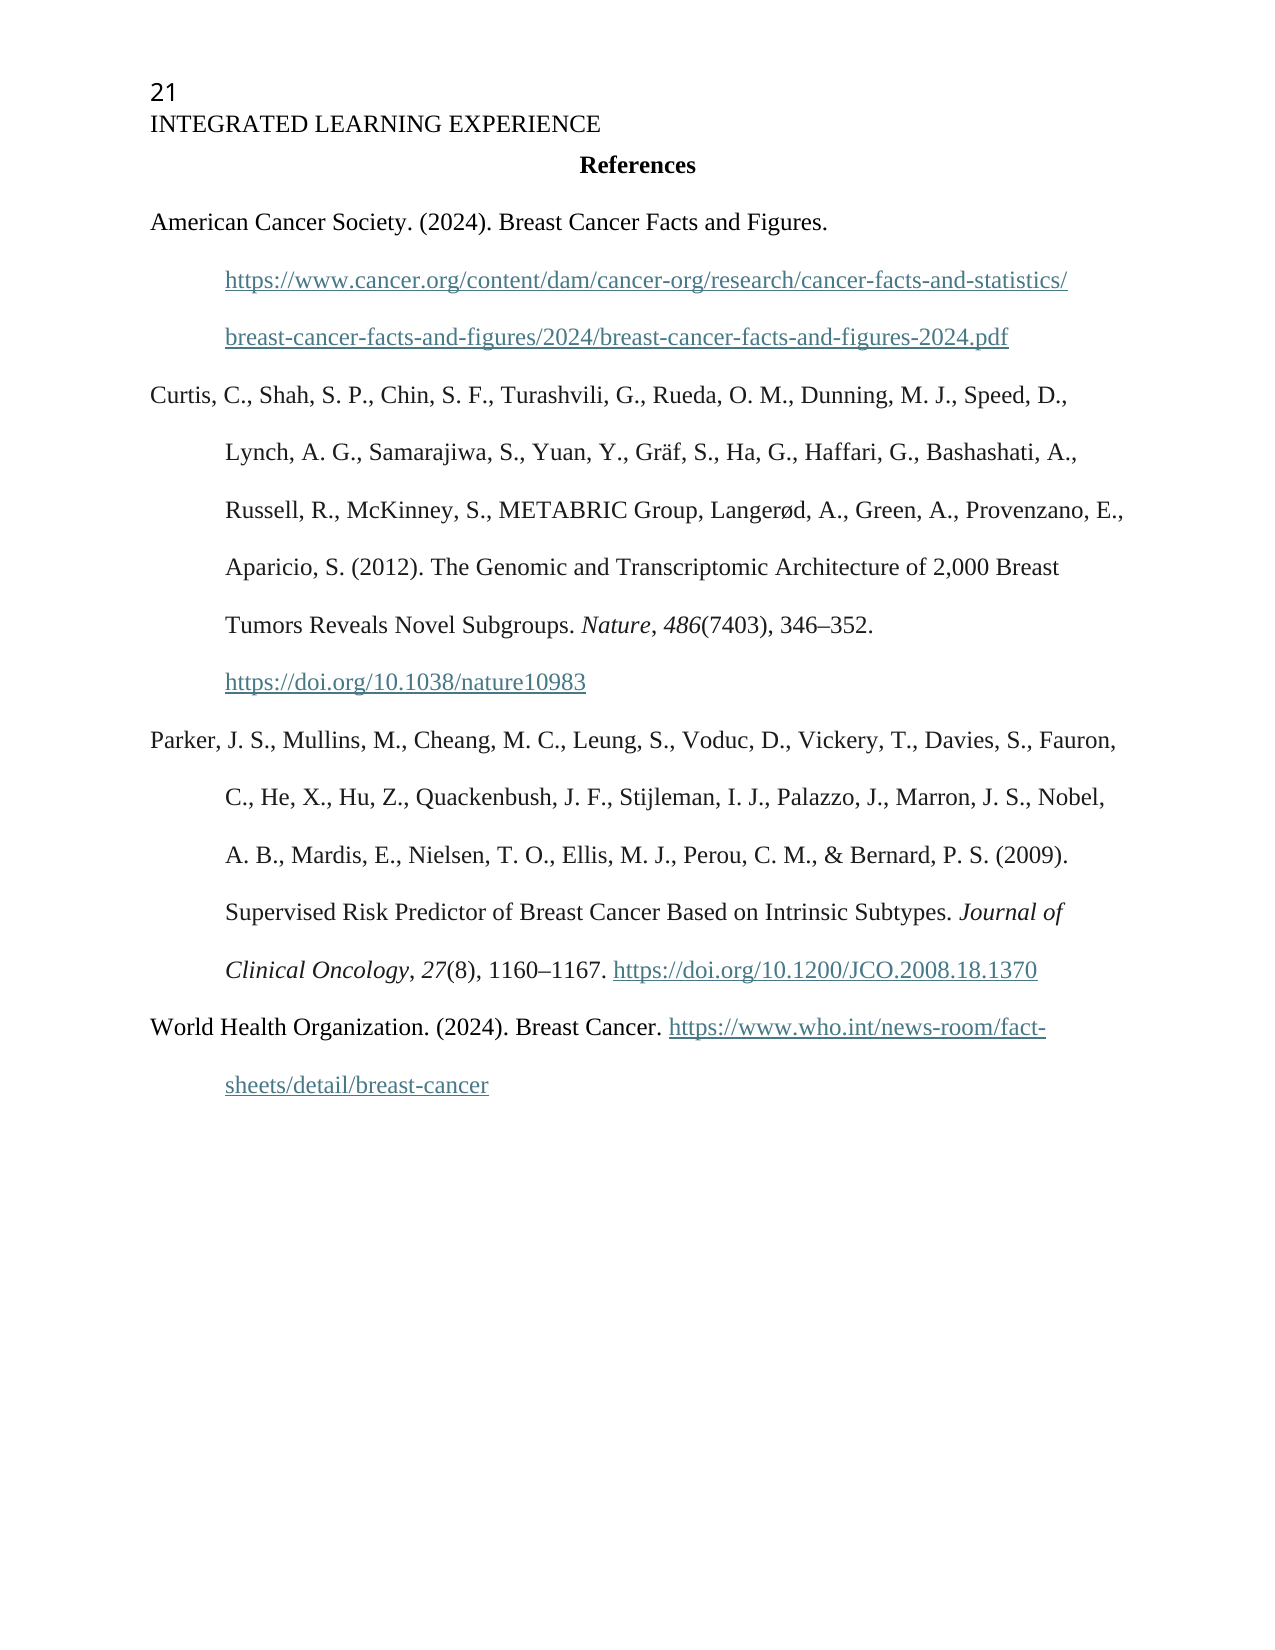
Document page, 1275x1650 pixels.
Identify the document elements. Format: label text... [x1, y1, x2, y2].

text American Cancer Society. (2024). Breast Cancer Facts and Figures. https://www.cancer.org/content/dam/cancer-org/research/cancer-facts-and-statistics/breast-cancer-facts-and-figures/2024/breast-cancer-facts-and-figures-2024.pdf [150, 207, 1125, 351]
text World Health Organization. (2024). Breast Cancer. https://www.who.int/news-room/fact-sheets/detail/breast-cancer [150, 1012, 1125, 1099]
text Curtis, C., Shah, S. P., Chin, S. F., Turashvili, G., Rueda, O. M., Dunning, M. J., Speed, D., Lynch, A. G., Samarajiwa, S., Yuan, Y., Gräf, S., Ha, G., Haffari, G., Bashashati, A., Russell, R., McKinney, S., METABRIC Group, Langerød, A., Green, A., Provenzano, E., Aparicio, S. (2012). The Genomic and Transcriptomic Architecture of 2,000 Breast Tumors Reveals Novel Subgroups. Nature, 486(7403), 346–352. https://doi.org/10.1038/nature10983 [150, 380, 1125, 696]
text Parker, J. S., Mullins, M., Cheang, M. C., Leung, S., Voduc, D., Vickery, T., Davies, S., Fauron, C., He, X., Hu, Z., Quackenbush, J. F., Stijleman, I. J., Palazzo, J., Marron, J. S., Nobel, A. B., Mardis, E., Nielsen, T. O., Ellis, M. J., Perou, C. M., & Bernard, P. S. (2009). Supervised Risk Predictor of Breast Cancer Based on Intrinsic Subtypes. Journal of Clinical Oncology, 27(8), 1160–1167. https://doi.org/10.1200/JCO.2008.18.1370 [150, 725, 1125, 984]
text References [150, 150, 1125, 179]
